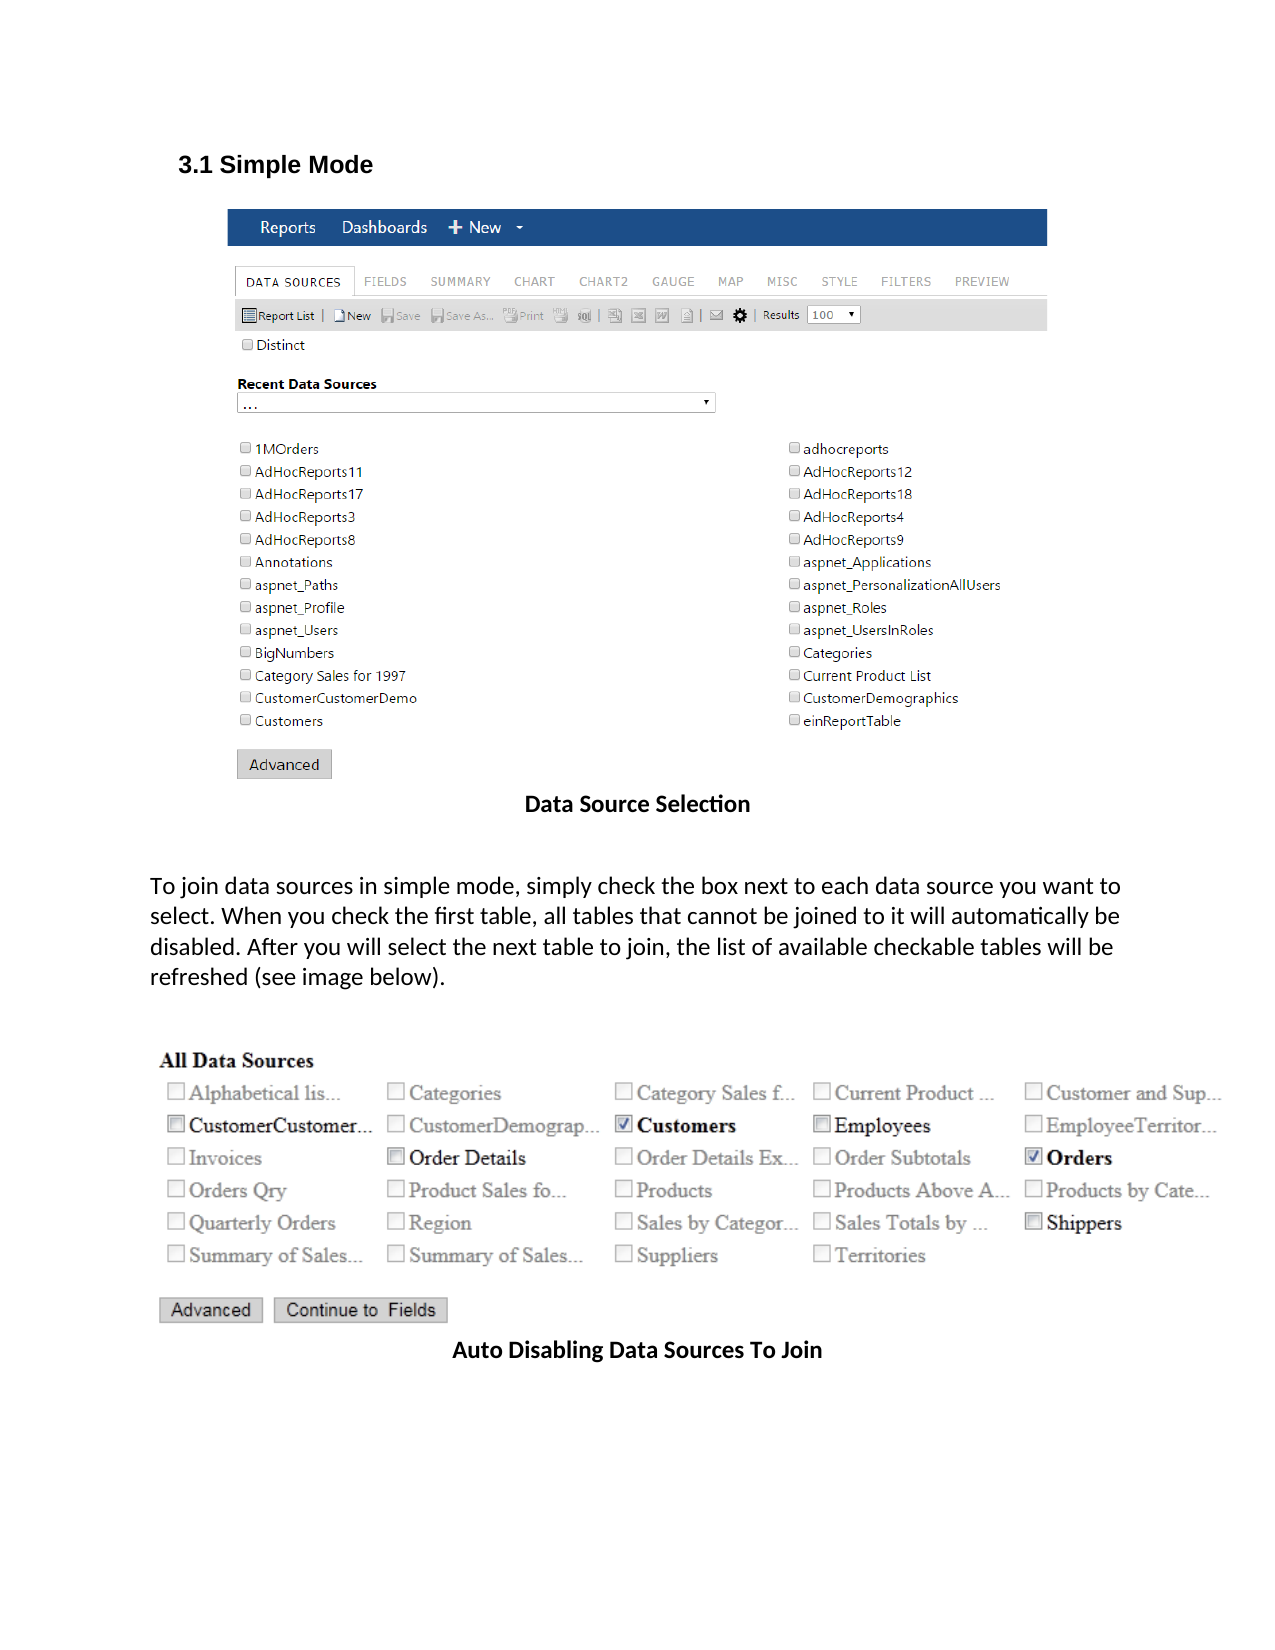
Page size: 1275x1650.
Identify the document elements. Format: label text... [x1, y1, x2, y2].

text To join data sources in simple mode, simply check the box next to each data source you want to select. When you check the first table, all tables that cannot be joined to it will automatically be disabled. After you will select the next table to join, the list of available checkable tables will be refreshed (see image below). [150, 870, 1125, 992]
picture [227, 209, 1048, 788]
text Auto Disabling Data Sources To Join [150, 1334, 1125, 1364]
picture [150, 1046, 1230, 1334]
subtitle Simple Mode [178, 150, 1125, 179]
text Data Source Selection [150, 788, 1125, 818]
